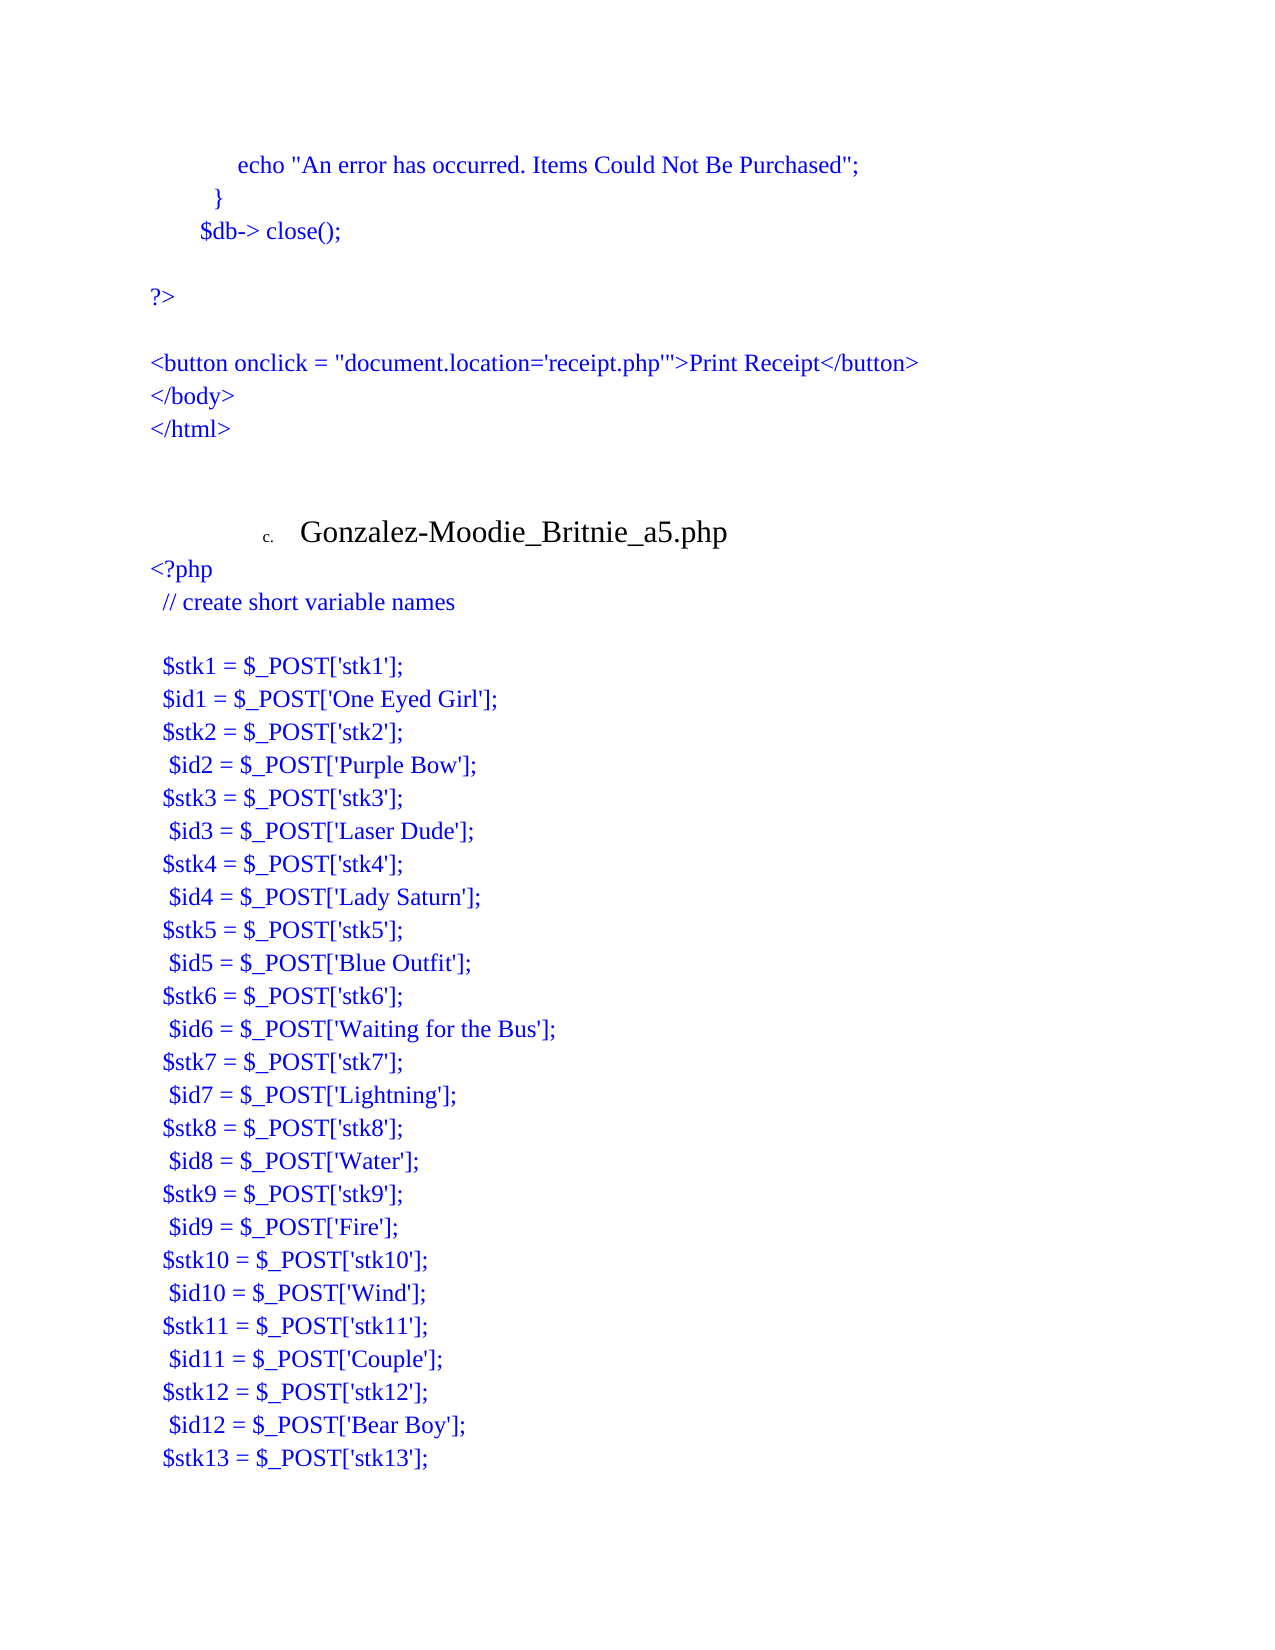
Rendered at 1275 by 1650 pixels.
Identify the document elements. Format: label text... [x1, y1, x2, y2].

text ?> [150, 282, 1125, 311]
text $stk3 = $_POST['stk3']; [150, 783, 1125, 812]
text $id2 = $_POST['Purple Bow']; [150, 750, 1125, 778]
text <?php [150, 554, 1125, 583]
list Gonzalez-Moodie_Britnie_a5.php [262, 513, 1125, 549]
text $stk1 = $_POST['stk1']; [150, 651, 1125, 679]
text // create short variable names [150, 587, 1125, 616]
text $stk11 = $_POST['stk11']; [150, 1311, 1125, 1340]
text $id7 = $_POST['Lightning']; [150, 1080, 1125, 1109]
text $stk7 = $_POST['stk7']; [150, 1047, 1125, 1076]
text $stk4 = $_POST['stk4']; [150, 849, 1125, 878]
text $stk9 = $_POST['stk9']; [150, 1179, 1125, 1208]
text $id8 = $_POST['Water']; [150, 1146, 1125, 1175]
text $stk13 = $_POST['stk13']; [150, 1443, 1125, 1472]
text $stk8 = $_POST['stk8']; [150, 1113, 1125, 1142]
text $stk5 = $_POST['stk5']; [150, 915, 1125, 944]
text echo "An error has occurred. Items Could Not Be Purchased"; [150, 150, 1125, 179]
text $stk2 = $_POST['stk2']; [150, 717, 1125, 746]
text $stk6 = $_POST['stk6']; [150, 981, 1125, 1010]
text <button onclick = "document.location='receipt.php'">Print Receipt</button> [150, 348, 1125, 377]
text $id11 = $_POST['Couple']; [150, 1344, 1125, 1373]
text </body> [150, 381, 1125, 410]
text $id12 = $_POST['Bear Boy']; [150, 1410, 1125, 1439]
text } [150, 183, 1125, 212]
text $id9 = $_POST['Fire']; [150, 1212, 1125, 1241]
text $stk12 = $_POST['stk12']; [150, 1377, 1125, 1406]
text $db-> close(); [150, 216, 1125, 245]
text $stk10 = $_POST['stk10']; [150, 1245, 1125, 1274]
text $id3 = $_POST['Laser Dude']; [150, 816, 1125, 844]
text </html> [150, 414, 1125, 443]
text $id1 = $_POST['One Eyed Girl']; [150, 684, 1125, 712]
text $id4 = $_POST['Lady Saturn']; [150, 882, 1125, 911]
text $id5 = $_POST['Blue Outfit']; [150, 948, 1125, 977]
text $id10 = $_POST['Wind']; [150, 1278, 1125, 1307]
text $id6 = $_POST['Waiting for the Bus']; [150, 1014, 1125, 1043]
